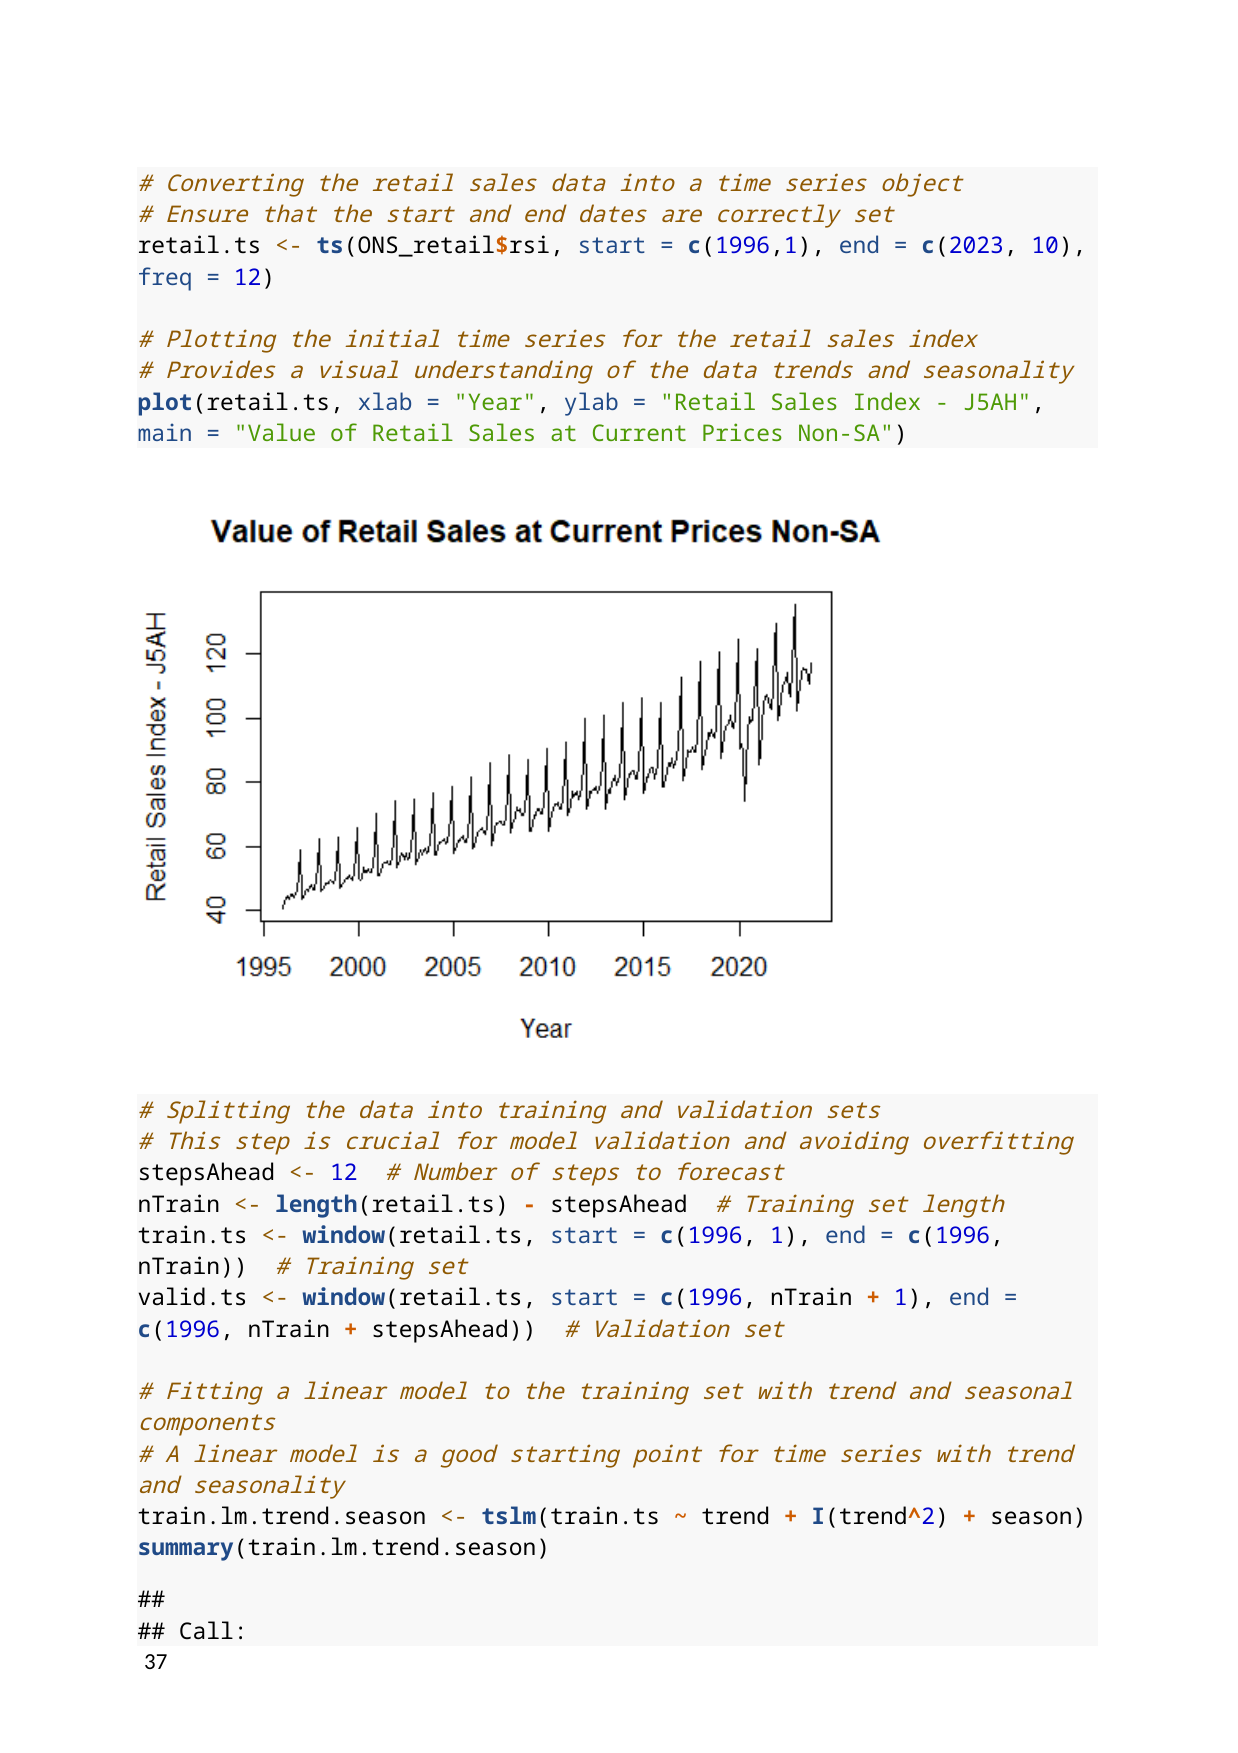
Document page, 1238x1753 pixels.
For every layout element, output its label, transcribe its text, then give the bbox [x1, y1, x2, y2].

text # Splitting the data into training and validation sets # This step is crucial for model validation and avoiding overfitting stepsAhead <- 12 # Number of steps to forecast nTrain <- length(retail.ts) - stepsAhead # Training set length train.ts <- window(retail.ts, start = c(1996, 1), end = c(1996, nTrain)) # Training set valid.ts <- window(retail.ts, start = c(1996, nTrain + 1), end = c(1996, nTrain + stepsAhead)) # Validation set # Fitting a linear model to the training set with trend and seasonal components # A linear model is a good starting point for time series with trend and seasonality train.lm.trend.season <- tslm(train.ts ~ trend + I(trend^2) + season) summary(train.lm.trend.season) [137, 1094, 1098, 1563]
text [137, 167, 1098, 448]
picture [137, 468, 896, 1076]
